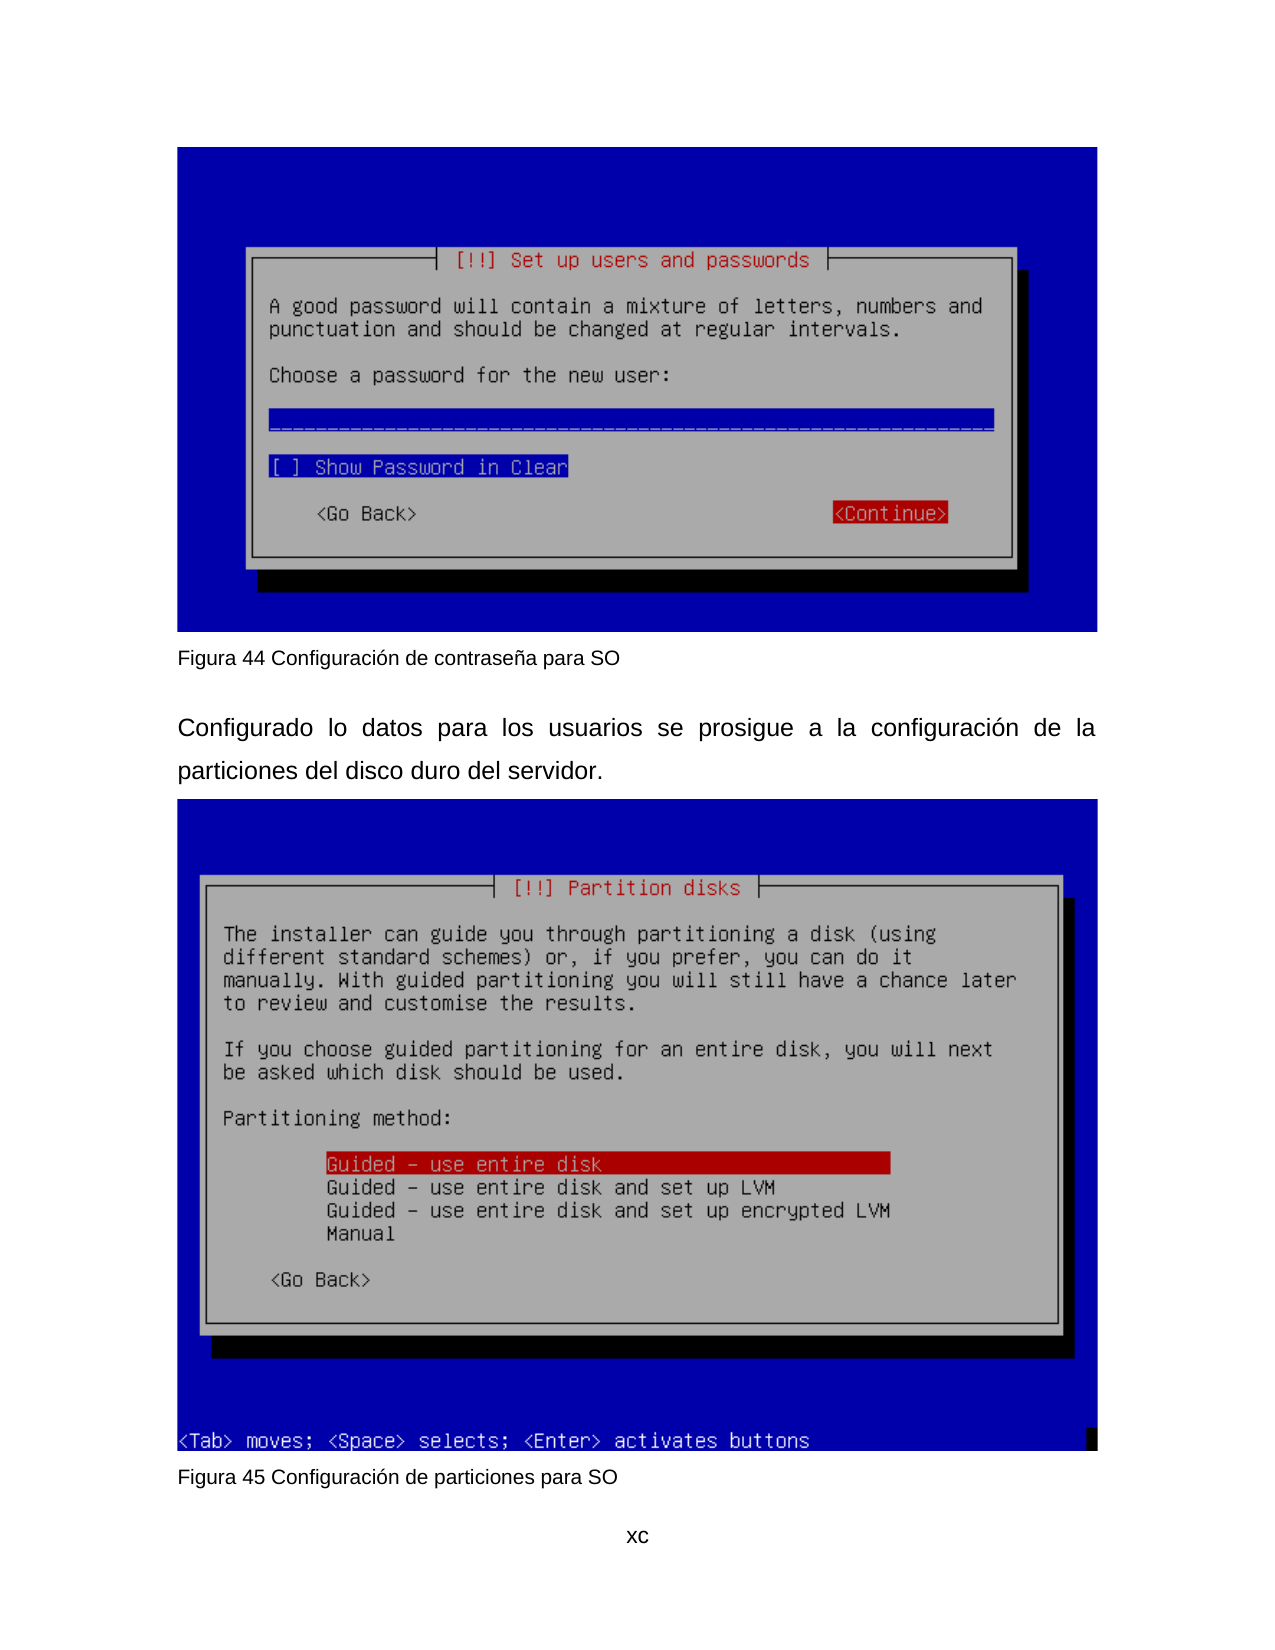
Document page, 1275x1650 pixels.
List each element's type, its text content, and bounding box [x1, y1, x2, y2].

text Figura 45 Configuración de particiones para SO [177, 1464, 1098, 1488]
picture [177, 147, 1098, 632]
text Figura 44 Configuración de contraseña para SO [177, 646, 1098, 670]
text Configurado lo datos para los usuarios se prosigue a la configuración de la particiones del disco duro del servidor. [177, 713, 1098, 785]
picture [177, 799, 1098, 1451]
